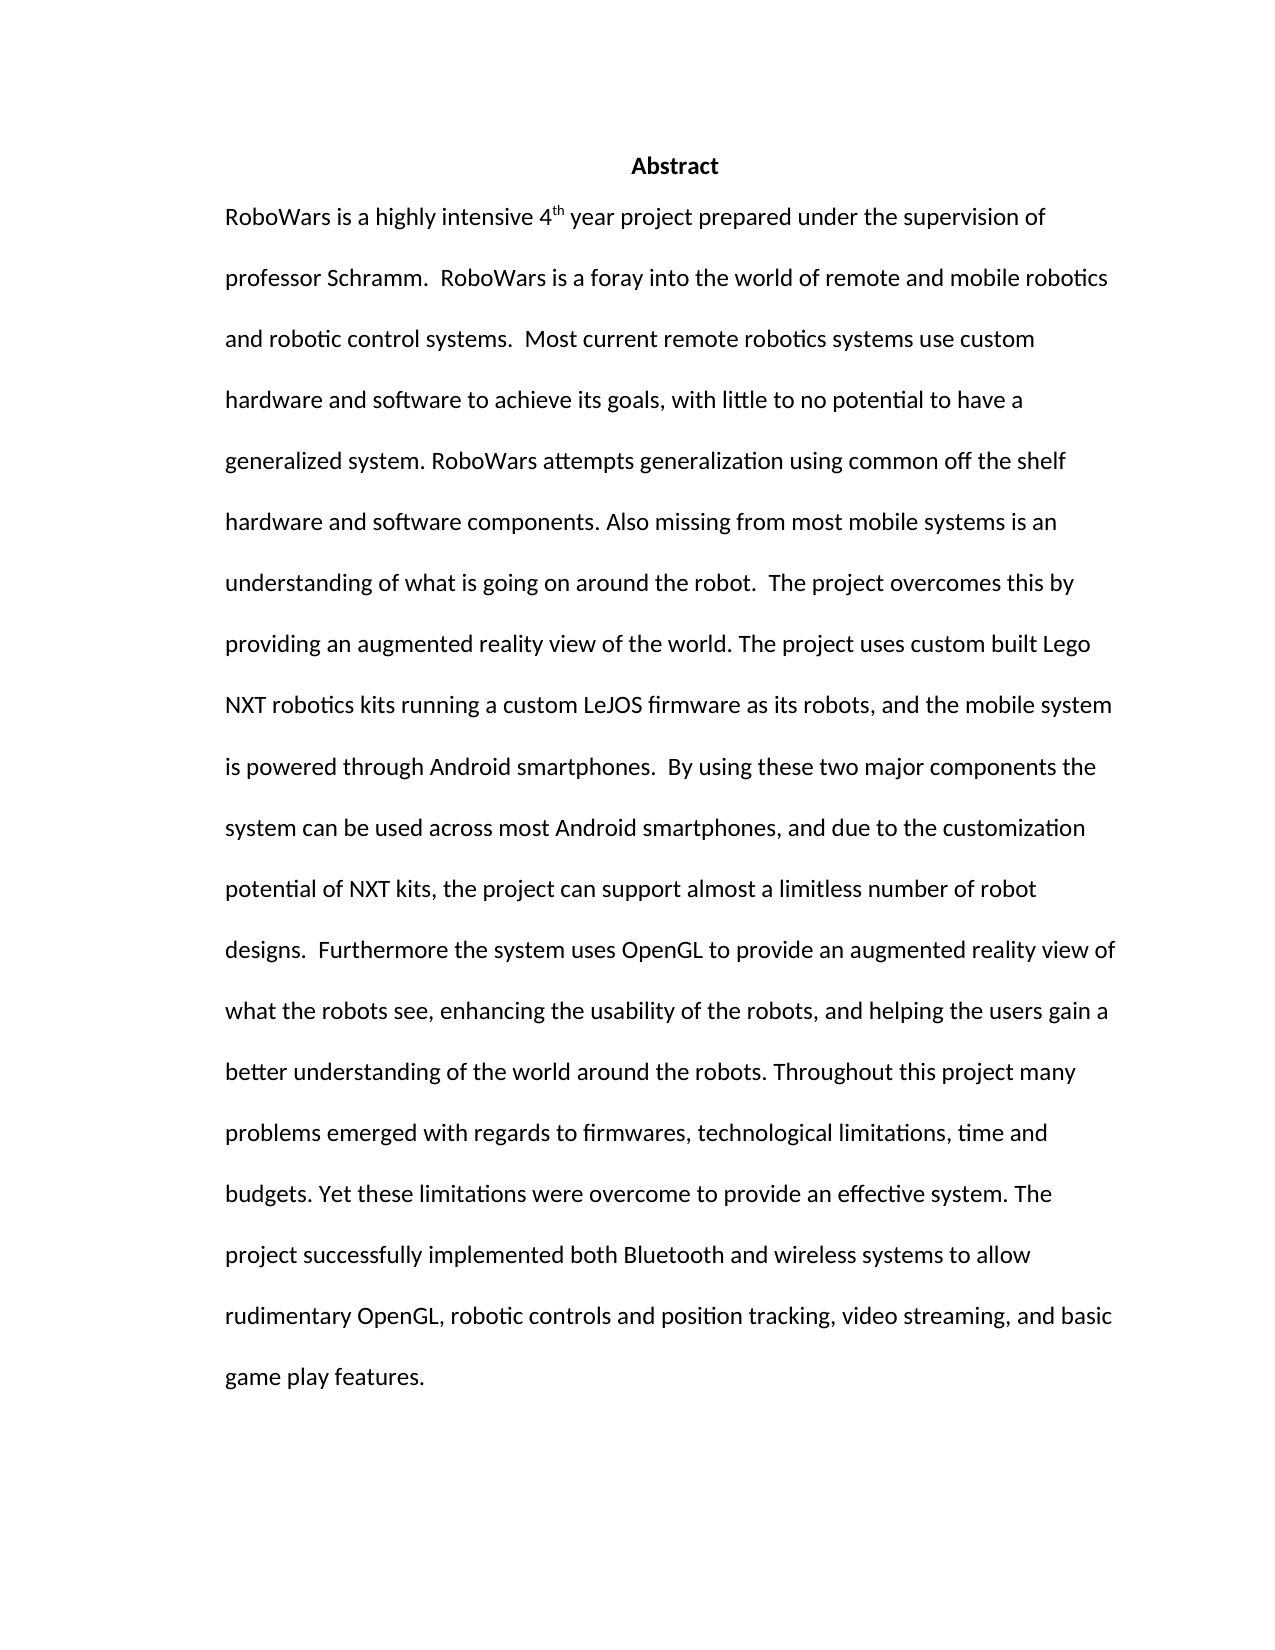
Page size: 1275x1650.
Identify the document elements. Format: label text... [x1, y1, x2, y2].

text RoboWars is a highly intensive 4th year project prepared under the supervision of professor Schramm. RoboWars is a foray into the world of remote and mobile robotics and robotic control systems. Most current remote robotics systems use custom hardware and software to achieve its goals, with little to no potential to have a generalized system. RoboWars attempts generalization using common off the shelf hardware and software components. Also missing from most mobile systems is an understanding of what is going on around the robot. The project overcomes this by providing an augmented reality view of the world. The project uses custom built Lego NXT robotics kits running a custom LeJOS firmware as its robots, and the mobile system is powered through Android smartphones. By using these two major components the system can be used across most Android smartphones, and due to the customization potential of NXT kits, the project can support almost a limitless number of robot designs. Furthermore the system uses OpenGL to provide an augmented reality view of what the robots see, enhancing the usability of the robots, and helping the users gain a better understanding of the world around the robots. Throughout this project many problems emerged with regards to firmwares, technological limitations, time and budgets. Yet these limitations were overcome to provide an effective system. The project successfully implemented both Bluetooth and wireless systems to allow rudimentary OpenGL, robotic controls and position tracking, video streaming, and basic game play features. [225, 201, 1125, 1392]
text Abstract [225, 150, 1125, 181]
